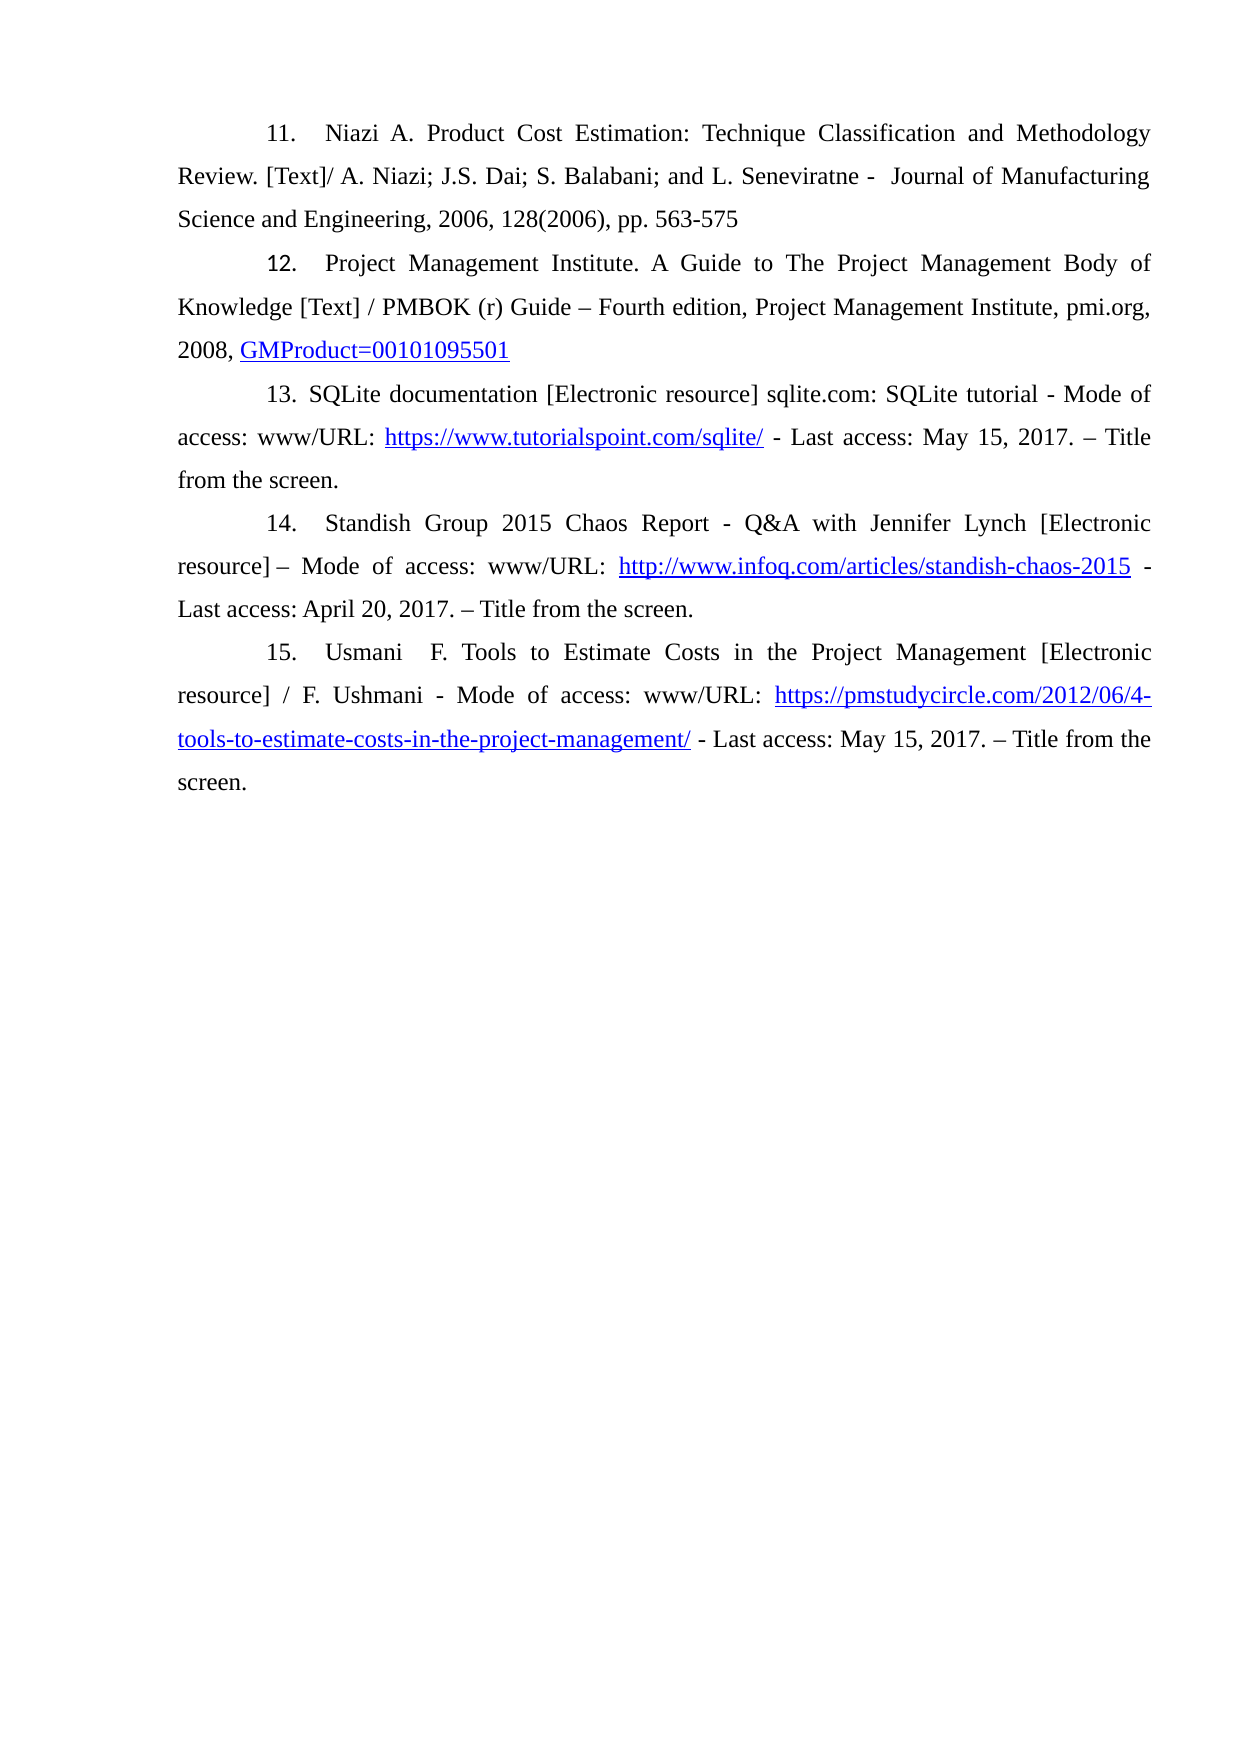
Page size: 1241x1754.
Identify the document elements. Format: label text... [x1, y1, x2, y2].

list SQLite documentation [Electronic resource] sqlite.com: SQLite tutorial - Mode of access: www/URL: https://www.tutorialspoint.com/sqlite/ - Last access: May 15, 2017. – Title from the screen. [177, 379, 1152, 494]
list Niazi A. Product Cost Estimation: Technique Classification and Methodology Review. [Text]/ A. Niazi; J.S. Dai; S. Balabani; and L. Seneviratne - Journal of Manufacturing Science and Engineering, 2006, 128(2006), pp. 563-575 [177, 118, 1152, 161]
list Usmani F. Tools to Estimate Costs in the Project Management [Electronic resource] / F. Ushmani - Mode of access: www/URL: https://pmstudycircle.com/2012/06/4-tools-to-estimate-costs-in-the-project-management/ - Last access: May 15, 2017. – Title from the screen. [177, 637, 1152, 796]
list Project Management Institute. A Guide to The Project Management Body of Knowledge [Text] / PMBOK (r) Guide – Fourth edition, Project Management Institute, pmi.org, 2008, GMProduct=00101095501 [177, 247, 1152, 364]
list Niazi A. Product Cost Estimation: Technique Classification and Methodology Review. [Text]/ A. Niazi; J.S. Dai; S. Balabani; and L. Seneviratne - Journal of Manufacturing Science and Engineering, 2006, 128(2006), pp. 563-575 [177, 190, 1152, 233]
list Standish Group 2015 Chaos Report - Q&A with Jennifer Lynch [Electronic resource] – Mode of access: www/URL: http://www.infoq.com/articles/standish-chaos-2015 - Last access: April 20, 2017. – Title from the screen. [177, 508, 1152, 623]
